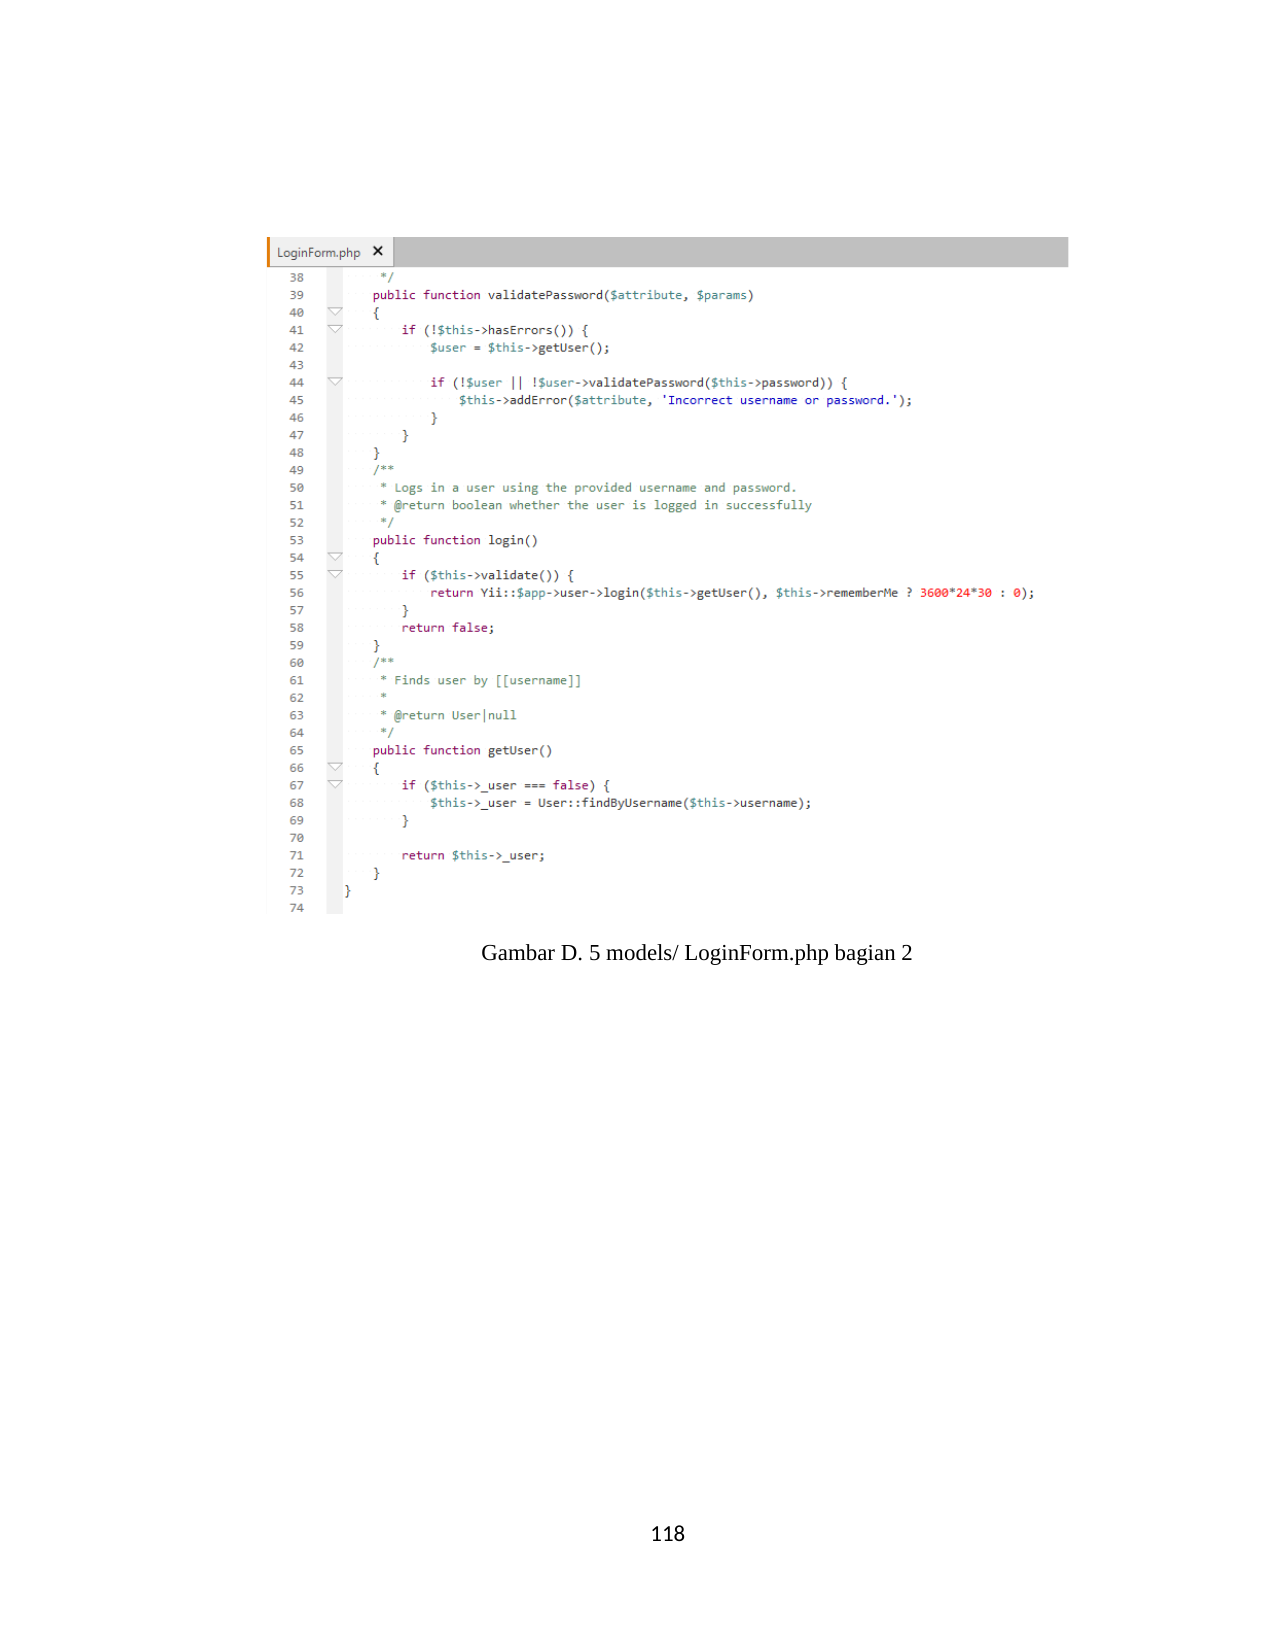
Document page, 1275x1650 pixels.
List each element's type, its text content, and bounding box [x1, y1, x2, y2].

picture [266, 237, 1069, 914]
